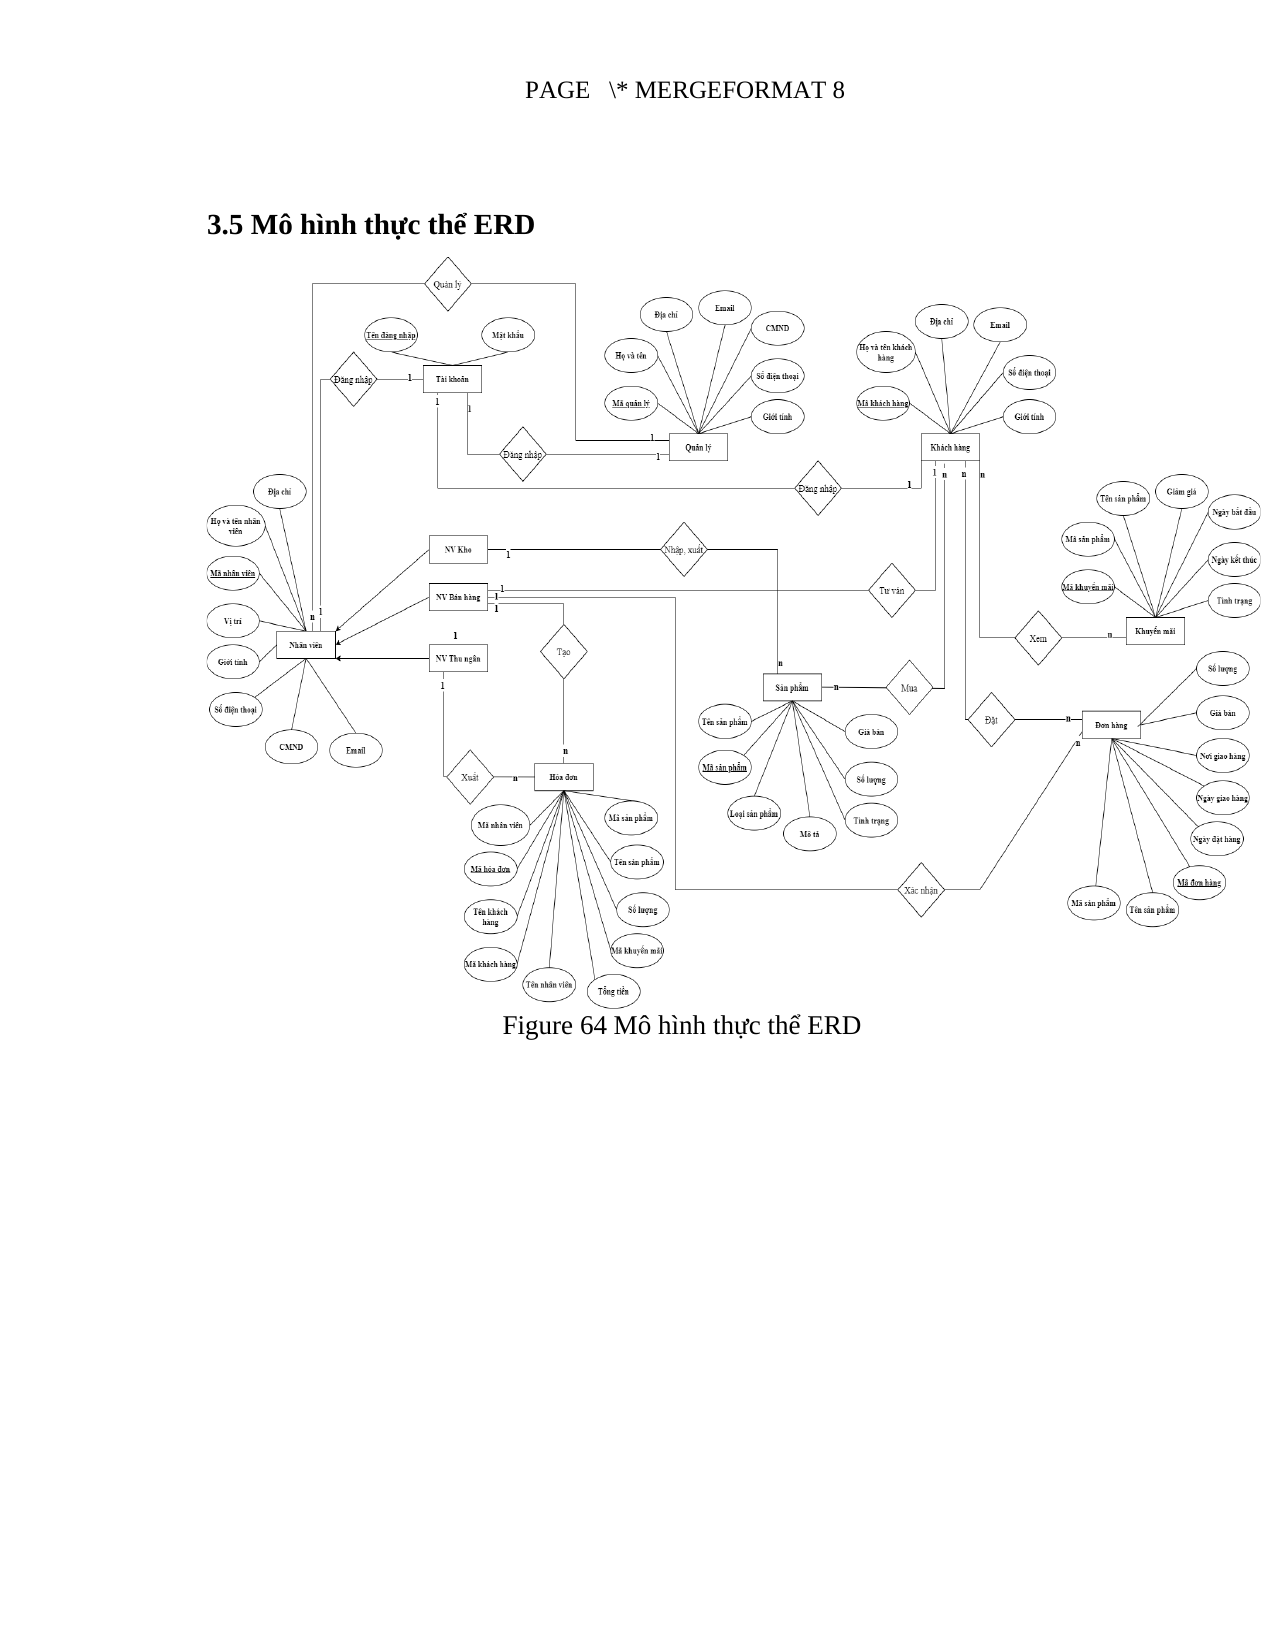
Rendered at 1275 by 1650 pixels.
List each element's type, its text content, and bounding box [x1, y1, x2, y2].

text Figure 64 Mô hình thực thể ERD [207, 1009, 1157, 1040]
picture [206, 257, 1261, 1009]
text 3.5 Mô hình thực thể ERD [207, 207, 1157, 240]
